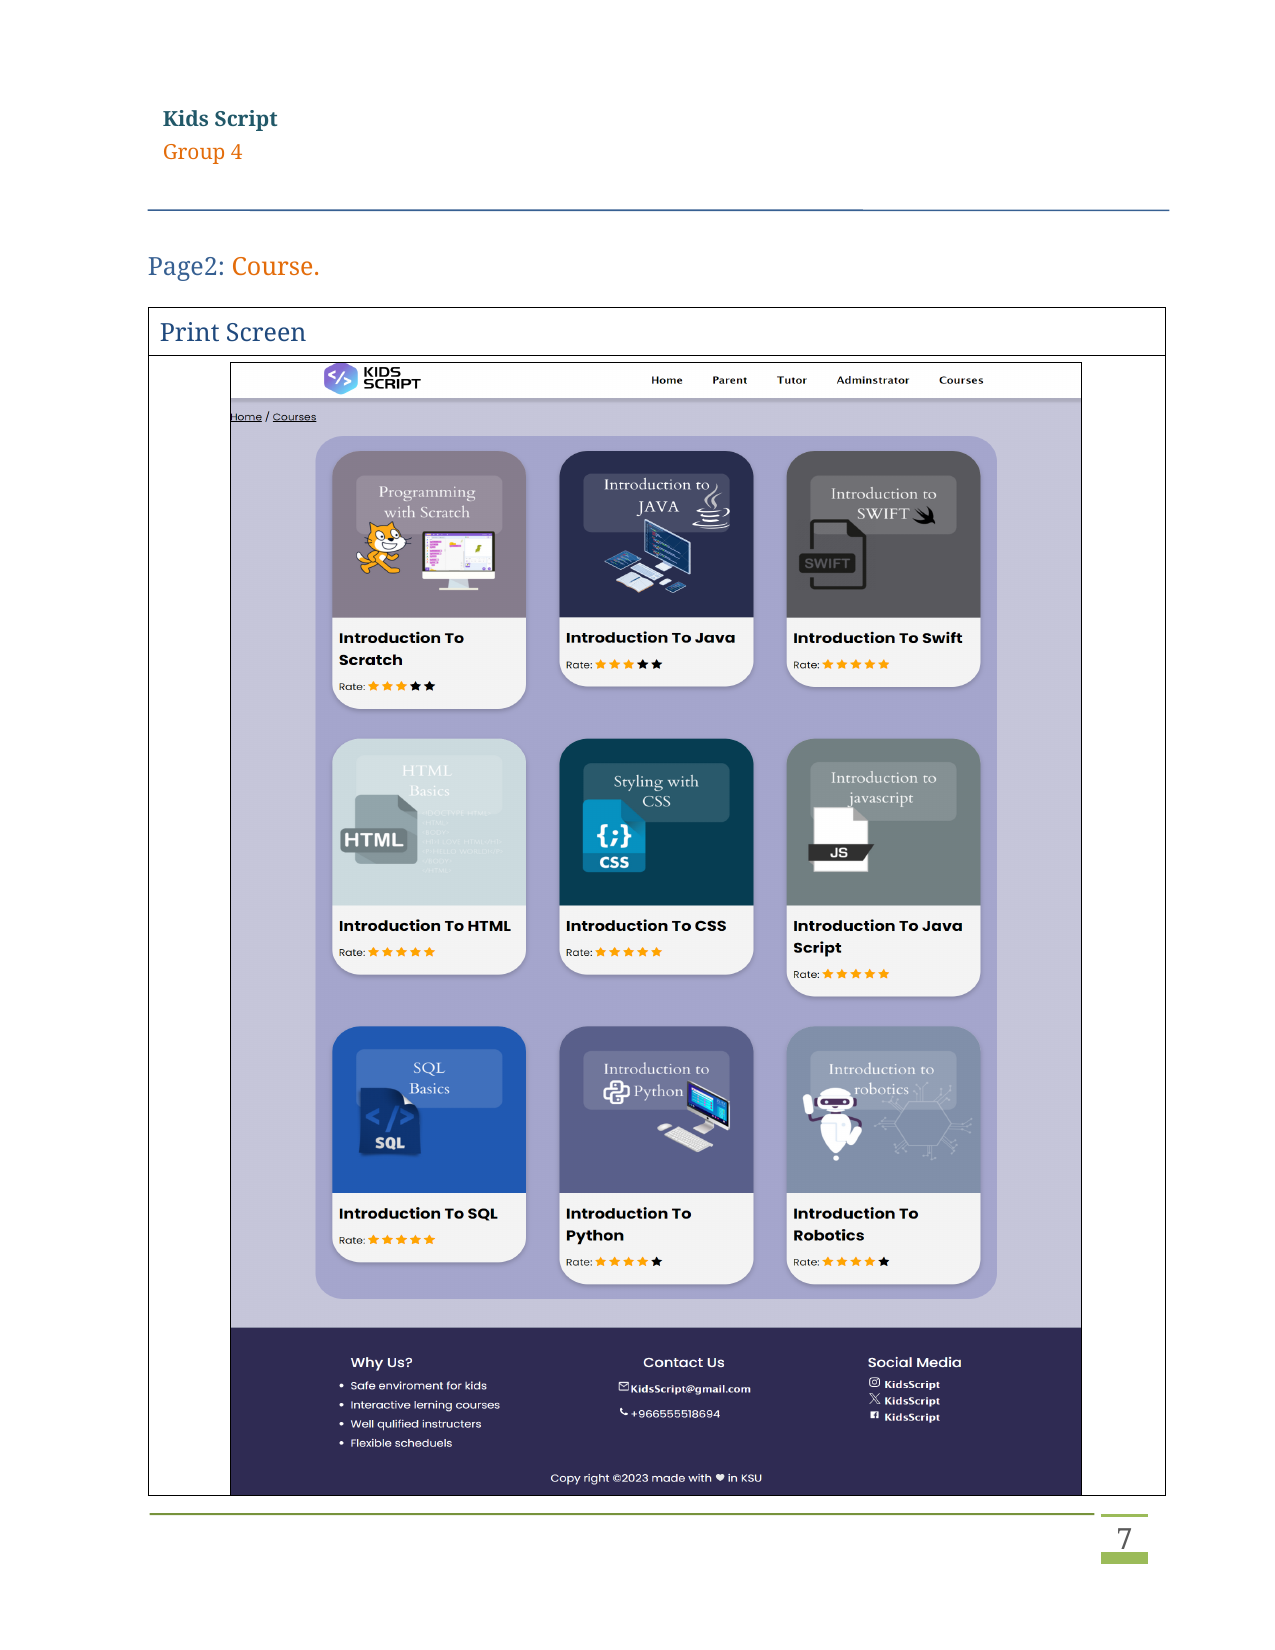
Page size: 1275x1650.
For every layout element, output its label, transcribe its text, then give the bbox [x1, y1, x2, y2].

picture [231, 363, 1081, 1495]
text Page2: Course. [148, 249, 1167, 283]
table_header Print Screen [149, 308, 1165, 355]
table_cell [149, 356, 1165, 1495]
